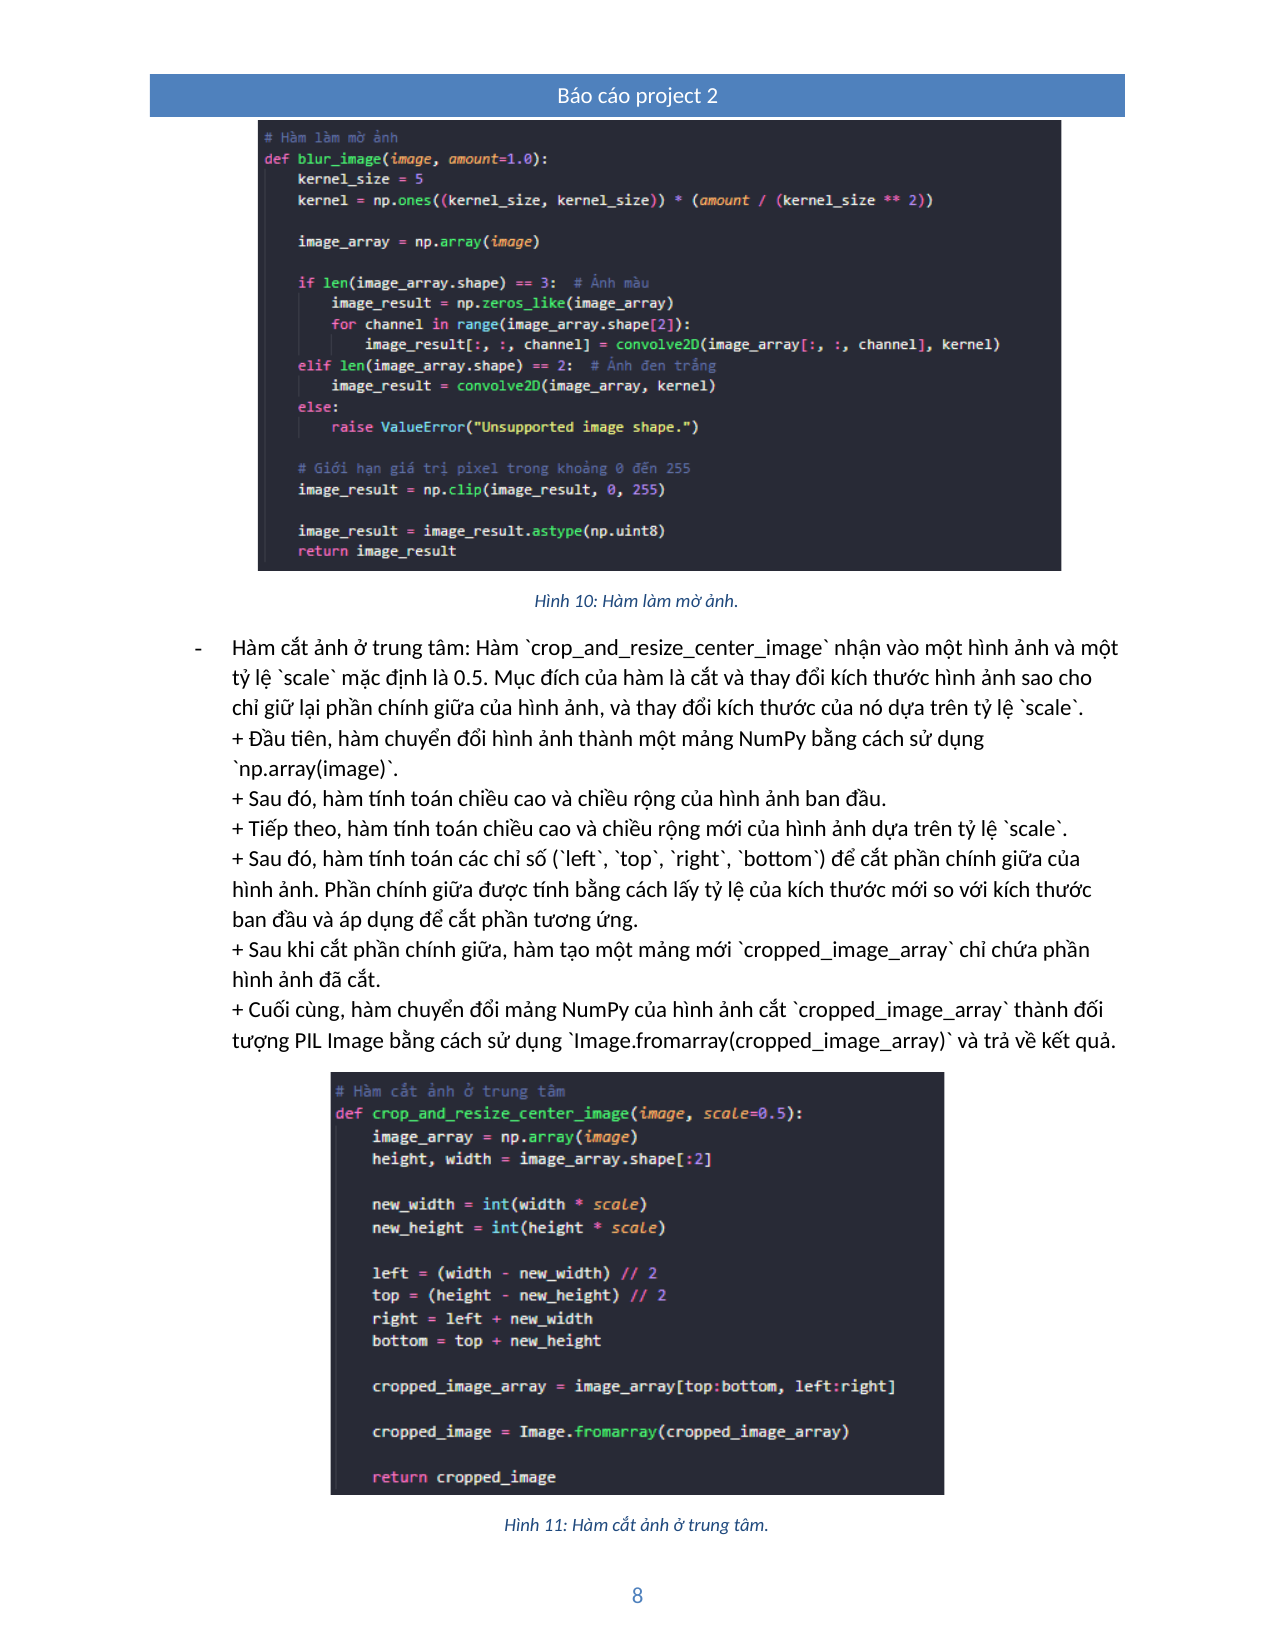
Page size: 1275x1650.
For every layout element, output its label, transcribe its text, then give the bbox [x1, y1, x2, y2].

list + Cuối cùng, hàm chuyển đổi mảng NumPy của hình ảnh cắt `cropped_image_array` thành đối tượng PIL Image bằng cách sử dụng `Image.fromarray(cropped_image_array)` và trả về kết quả. [232, 996, 1125, 1054]
list + Tiếp theo, hàm tính toán chiều cao và chiều rộng mới của hình ảnh dựa trên tỷ lệ `scale`. [232, 814, 1125, 842]
list + Sau khi cắt phần chính giữa, hàm tạo một mảng mới `cropped_image_array` chỉ chứa phần hình ảnh đã cắt. [232, 935, 1125, 993]
list + Sau đó, hàm tính toán các chỉ số (`left`, `top`, `right`, `bottom`) để cắt phần chính giữa của hình ảnh. Phần chính giữa được tính bằng cách lấy tỷ lệ của kích thước mới so với kích thước ban đầu và áp dụng để cắt phần tương ứng. [232, 844, 1125, 933]
list + Sau đó, hàm tính toán chiều cao và chiều rộng của hình ảnh ban đầu. [232, 784, 1125, 812]
picture [330, 1072, 945, 1495]
picture [257, 120, 1062, 571]
list Hàm cắt ảnh ở trung tâm: Hàm `crop_and_resize_center_image` nhận vào một hình ảnh và một tỷ lệ `scale` mặc định là 0.5. Mục đích của hàm là cắt và thay đổi kích thước hình ảnh sao cho chỉ giữ lại phần chính giữa của hình ảnh, và thay đổi kích thước của nó dựa trên tỷ lệ `scale`. [194, 633, 1125, 722]
list + Đầu tiên, hàm chuyển đổi hình ảnh thành một mảng NumPy bằng cách sử dụng `np.array(image)`. [232, 724, 1125, 782]
